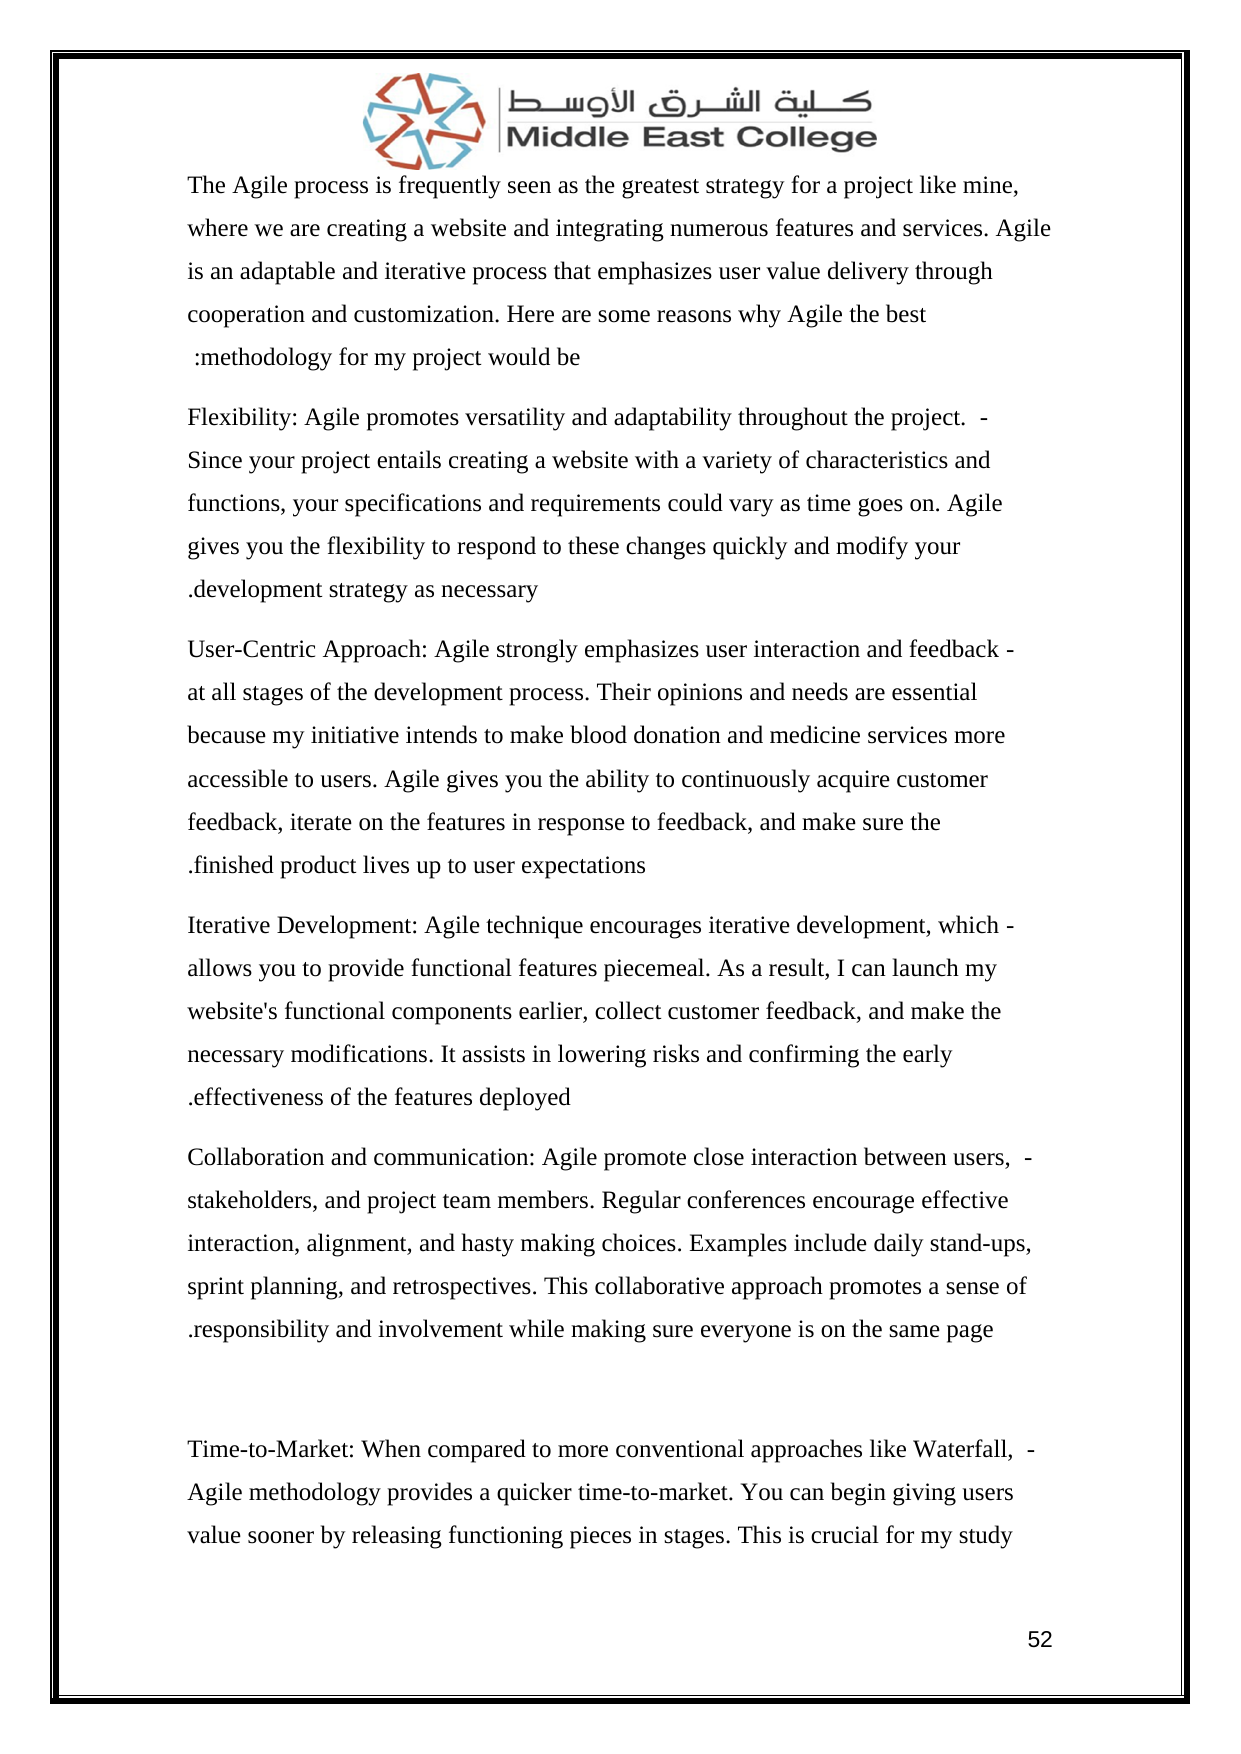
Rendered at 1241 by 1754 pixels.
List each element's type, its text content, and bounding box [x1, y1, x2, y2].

text - User-Centric Approach: Agile strongly emphasizes user interaction and feedback at all stages of the development process. Their opinions and needs are essential because my initiative intends to make blood donation and medicine services more accessible to users. Agile gives you the ability to continuously acquire customer feedback, iterate on the features in response to feedback, and make sure the finished product lives up to user expectations. [187, 634, 1015, 879]
text - Collaboration and communication: Agile promote close interaction between users, stakeholders, and project team members. Regular conferences encourage effective interaction, alignment, and hasty making choices. Examples include daily stand-ups, sprint planning, and retrospectives. This collaborative approach promotes a sense of responsibility and involvement while making sure everyone is on the same page. [187, 1142, 1053, 1343]
picture [362, 73, 877, 170]
text - Iterative Development: Agile technique encourages iterative development, which allows you to provide functional features piecemeal. As a result, I can launch my website's functional components earlier, collect customer feedback, and make the necessary modifications. It assists in lowering risks and confirming the early effectiveness of the features deployed. [187, 910, 1015, 1111]
text - Flexibility: Agile promotes versatility and adaptability throughout the project. Since your project entails creating a website with a variety of characteristics and functions, your specifications and requirements could vary as time goes on. Agile gives you the flexibility to respond to these changes quickly and modify your development strategy as necessary. [187, 402, 1015, 603]
text The Agile process is frequently seen as the greatest strategy for a project like mine, where we are creating a website and integrating numerous features and services. Agile is an adaptable and iterative process that emphasizes user value delivery through cooperation and customization. Here are some reasons why Agile the best methodology for my project would be: [187, 170, 1053, 371]
